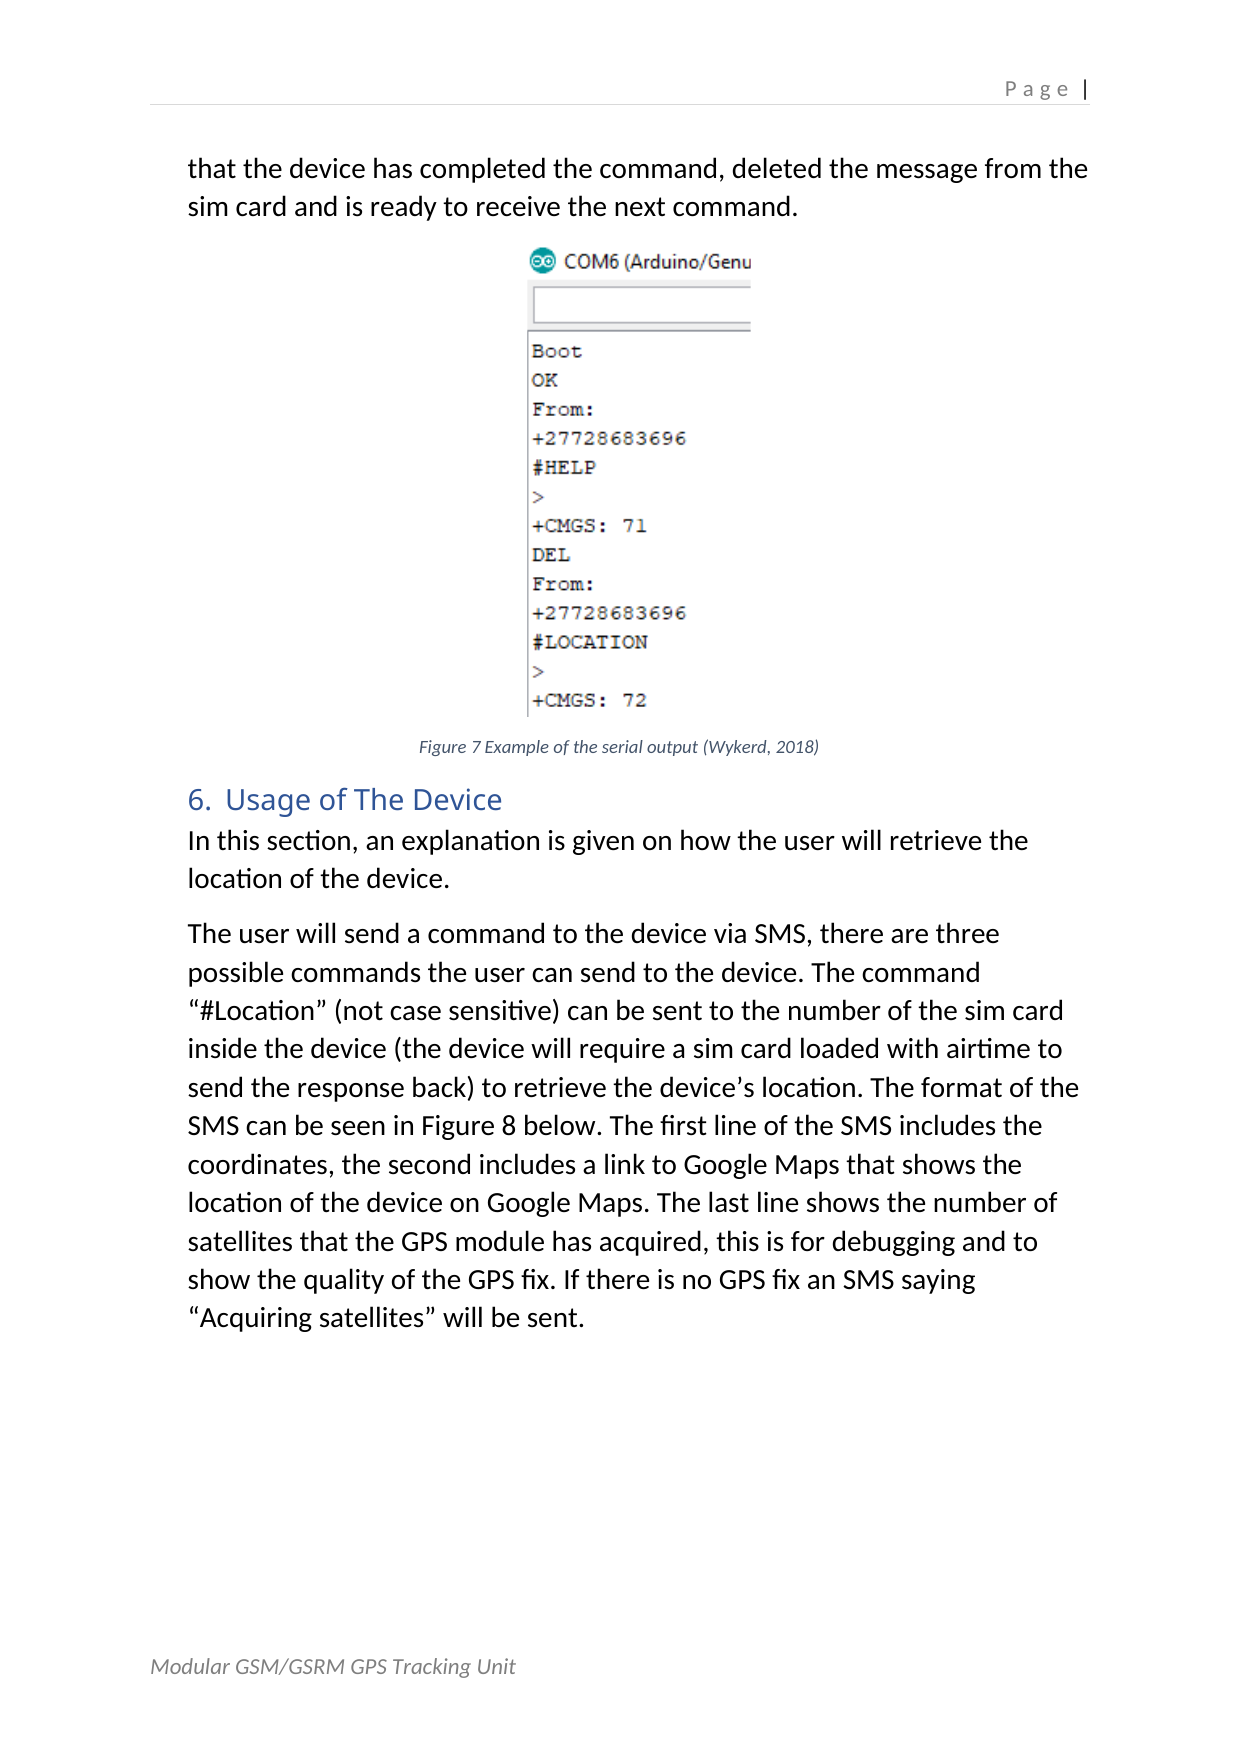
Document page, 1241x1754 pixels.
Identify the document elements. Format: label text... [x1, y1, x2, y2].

text Figure 7 Example of the serial output [150, 735, 1090, 758]
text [187, 150, 1090, 224]
picture [527, 243, 751, 717]
subtitle Usage of The Device [187, 779, 1090, 818]
text The user will send a command to the device via SMS, there are three possible commands the user can send to the device. The command “#Location” (not case sensitive) can be sent to the number of the sim card inside the device (the device will require a sim card loaded with airtime to send the response back) to retrieve the device’s location. The format of the SMS can be seen in Figure 8 below. The first line of the SMS includes the coordinates, the second includes a link to Google Maps that shows the location of the device on Google Maps. The last line shows the number of satellites that the GPS module has acquired, this is for debugging and to show the quality of the GPS fix. If there is no GPS fix an SMS saying “Acquiring satellites” will be sent. [187, 915, 1090, 1335]
text In this section, an explanation is given on how the user will retrieve the location of the device. [187, 822, 1090, 896]
